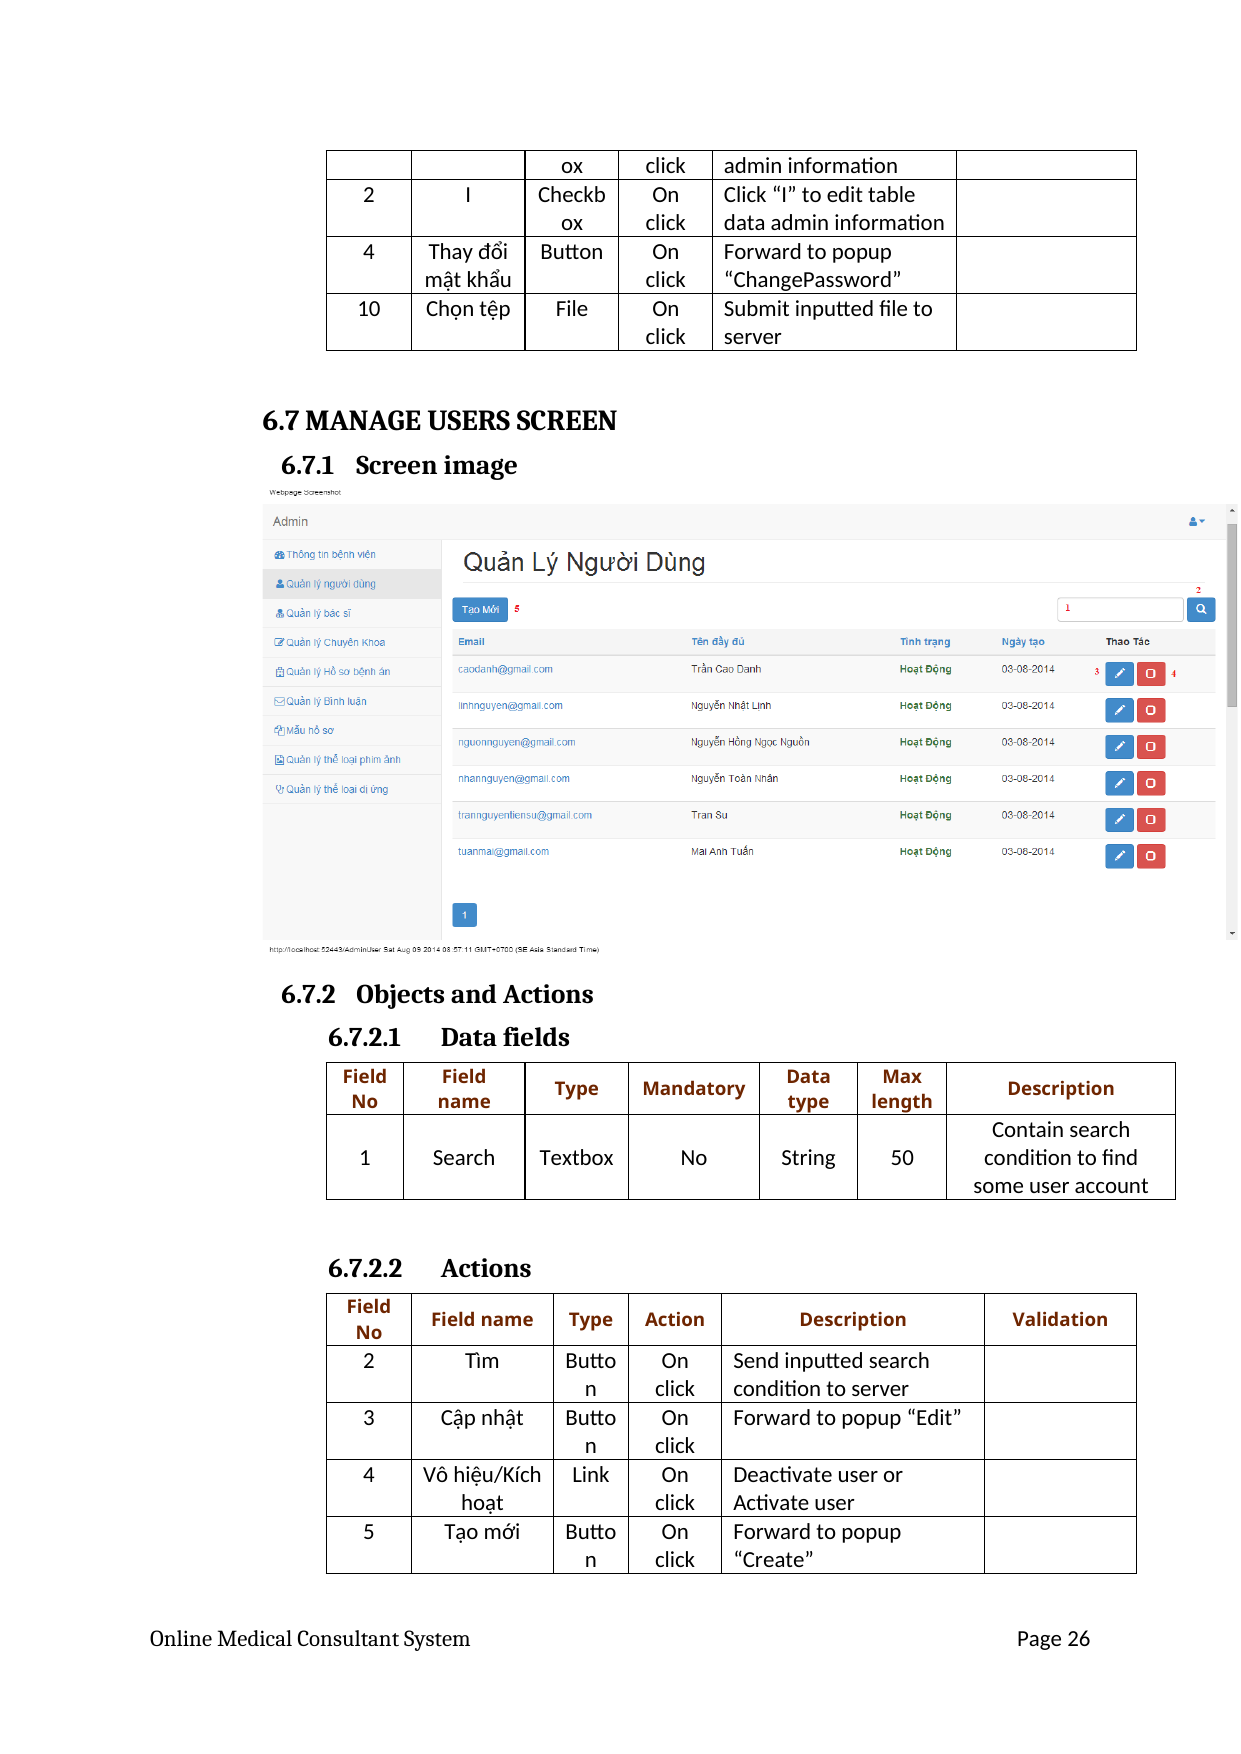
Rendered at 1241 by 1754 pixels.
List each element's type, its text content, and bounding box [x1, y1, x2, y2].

table_cell [985, 1460, 1136, 1516]
table_cell I [412, 180, 524, 236]
table_cell On click [619, 151, 712, 179]
table_cell 50 [858, 1115, 946, 1199]
table_header Field name [404, 1063, 524, 1114]
table_cell Button [526, 237, 618, 293]
table_cell Send inputted search condition to server [722, 1346, 984, 1402]
table_header Action [629, 1294, 721, 1345]
table_cell On click [619, 237, 712, 293]
table_header Description [722, 1294, 984, 1345]
table_cell [957, 294, 1136, 350]
table_cell Chọn tệp [412, 294, 524, 350]
table_cell Button [554, 1346, 628, 1402]
subtitle Data fields [328, 1022, 1090, 1054]
table_cell Checkbox [526, 180, 618, 236]
table_cell Tìm [412, 1346, 553, 1402]
table_header Type [554, 1294, 628, 1345]
table_header Field name [412, 1294, 553, 1345]
table_cell Contain search condition to find some user account [947, 1115, 1175, 1199]
table_cell Thay đổi mật khẩu [412, 237, 524, 293]
table_cell 0 [412, 151, 524, 179]
subtitle Screen image [281, 450, 1090, 482]
subtitle MANAGE USERS SCREEN [262, 404, 1090, 438]
table_cell Textbox [526, 1115, 628, 1199]
table_cell 2 [327, 1346, 411, 1402]
table_header Data type [760, 1063, 857, 1114]
subtitle Objects and Actions [281, 979, 1090, 1010]
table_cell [713, 151, 956, 179]
table_cell [957, 237, 1136, 293]
table_header Mandatory [629, 1063, 759, 1114]
table_cell [957, 180, 1136, 236]
table_cell Tạo mới [412, 1517, 553, 1573]
table_cell Submit inputted file to server [713, 294, 956, 350]
table_cell On click [629, 1346, 721, 1402]
table_cell Forward to popup “Edit” [722, 1403, 984, 1459]
table_cell 4 [327, 237, 411, 293]
table_header Description [947, 1063, 1175, 1114]
table_cell Click “I” to edit table data admin information [713, 180, 956, 236]
table_cell 3 [327, 1403, 411, 1459]
table_cell Deactivate user or Activate user [722, 1460, 984, 1516]
table_cell Cập nhật [412, 1403, 553, 1459]
table_cell [957, 151, 1136, 179]
table_cell On click [629, 1403, 721, 1459]
table_cell Vô hiệu/Kích hoạt [412, 1460, 553, 1516]
table_cell 10 [327, 294, 411, 350]
table_cell Checkbox [526, 151, 618, 179]
table_header Max length [858, 1063, 946, 1114]
table_header Validation [985, 1294, 1136, 1345]
table_cell Forward to popup “Create” [722, 1517, 984, 1573]
table_header Type [526, 1063, 628, 1114]
table_cell Search [404, 1115, 524, 1199]
table_header Field No [327, 1063, 403, 1114]
table_cell [985, 1346, 1136, 1402]
subtitle Actions [328, 1253, 1090, 1284]
table_cell No [629, 1115, 759, 1199]
table_cell On click [629, 1517, 721, 1573]
table_cell [985, 1403, 1136, 1459]
table_cell Button [554, 1403, 628, 1459]
table_header Field No [327, 1294, 411, 1345]
table_cell Link [554, 1460, 628, 1516]
table_cell 2 [327, 180, 411, 236]
table_cell 4 [327, 1460, 411, 1516]
table_cell On click [629, 1460, 721, 1516]
table_cell 1 [327, 1115, 403, 1199]
picture [262, 490, 1238, 954]
table_cell String [760, 1115, 857, 1199]
table_cell Button [554, 1517, 628, 1573]
table_cell [985, 1517, 1136, 1573]
table_cell Forward to popup “ChangePassword” [713, 237, 956, 293]
table_cell File [526, 294, 618, 350]
table_cell 5 [327, 1517, 411, 1573]
table_cell 1 [327, 151, 411, 179]
table_cell On click [619, 294, 712, 350]
table_cell On click [619, 180, 712, 236]
